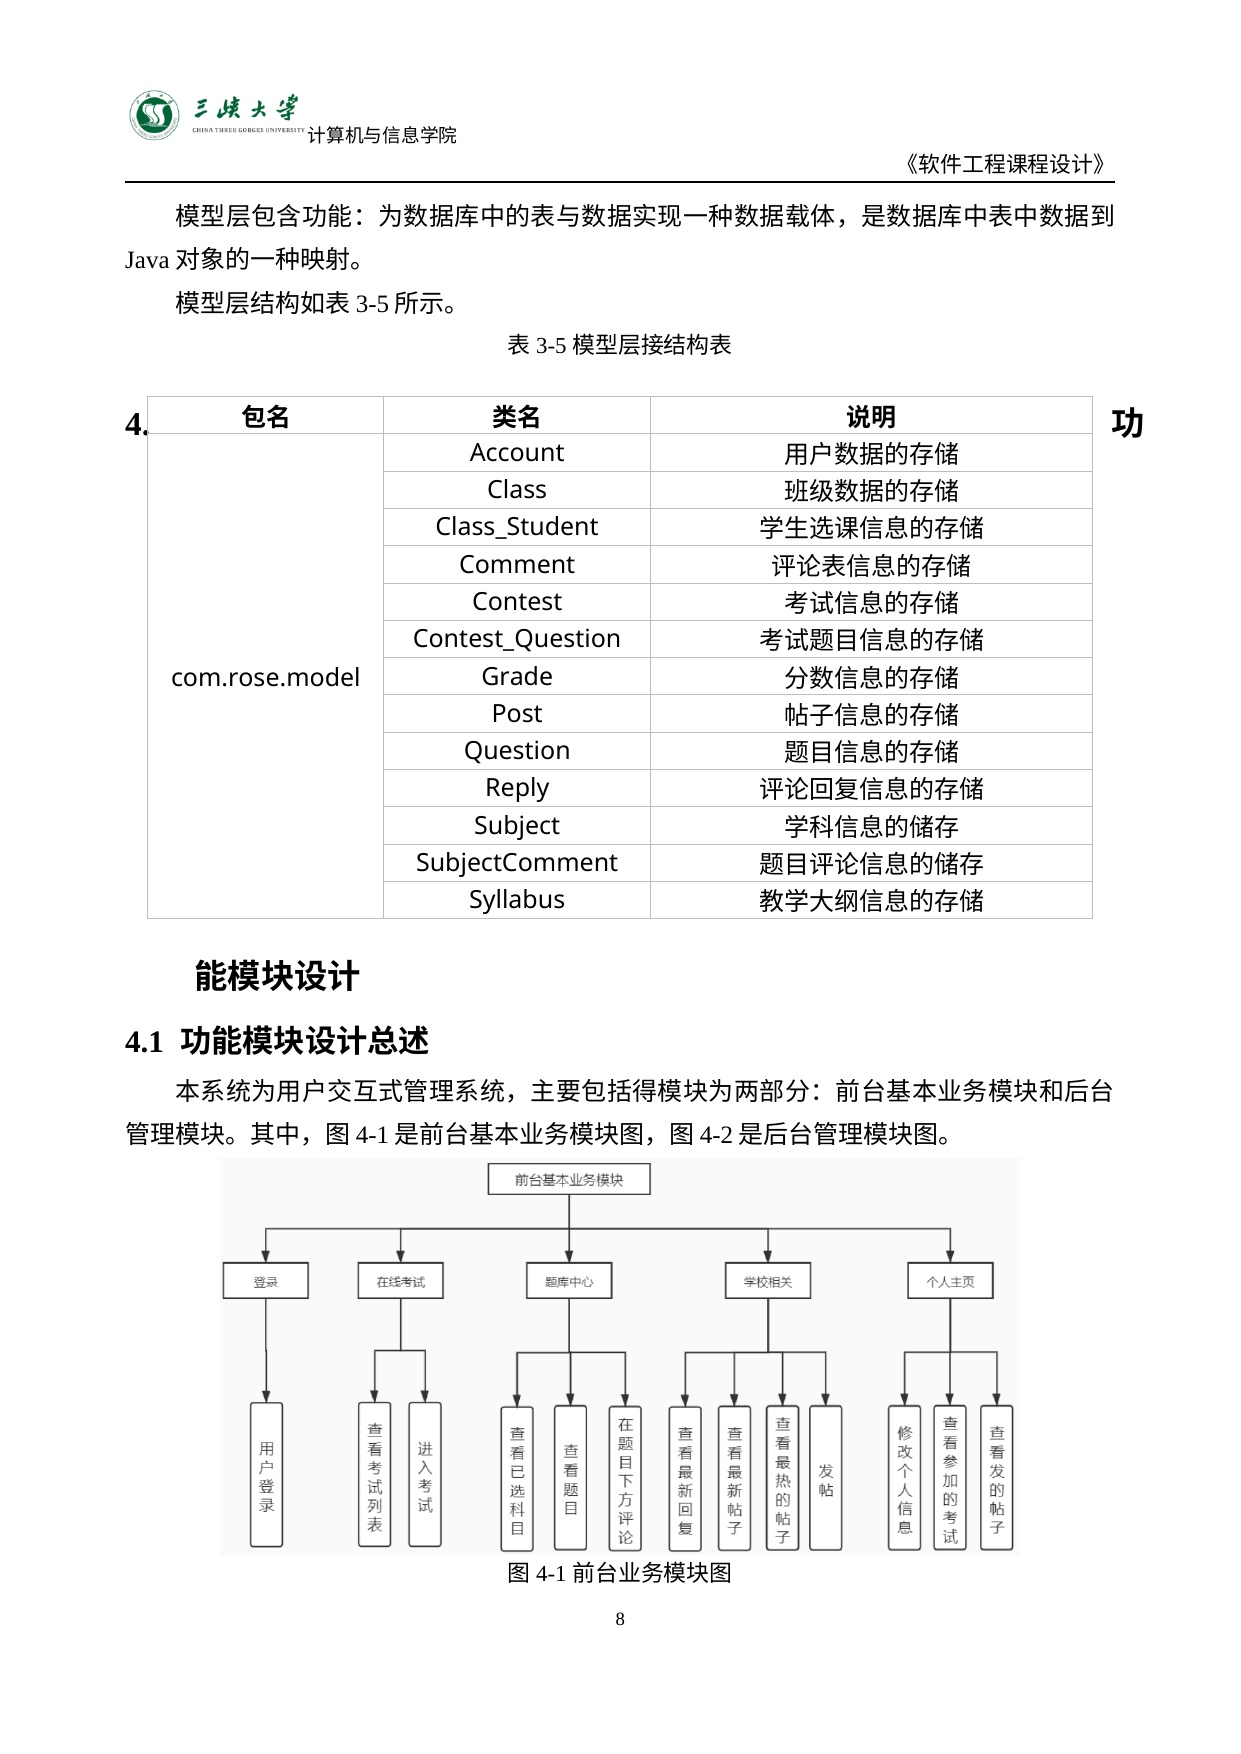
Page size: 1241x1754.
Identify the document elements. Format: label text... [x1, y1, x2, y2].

subtitle 功能模块设计 [125, 389, 1115, 1006]
table_header 说明 [651, 397, 1092, 433]
table_header 类名 [384, 397, 650, 433]
picture [125, 88, 308, 142]
table_cell 用户数据的存储 [651, 434, 1092, 471]
table_cell 帖子信息的存储 [651, 695, 1092, 732]
subtitle 功能模块设计总述 [125, 1006, 1115, 1071]
table_cell Class [384, 472, 650, 508]
text 图 4-1 前台业务模块图 [125, 1555, 1115, 1588]
table_cell 考试题目信息的存储 [651, 621, 1092, 657]
table_cell Question [384, 733, 650, 769]
table_cell 学科信息的储存 [651, 807, 1092, 843]
table_cell 学生选课信息的存储 [651, 509, 1092, 545]
table_cell 题目评论信息的储存 [651, 845, 1092, 881]
table_cell Syllabus [384, 882, 650, 918]
table_cell Post [384, 695, 650, 732]
table_cell Grade [384, 658, 650, 694]
table_cell 考试信息的存储 [651, 584, 1092, 620]
table_cell Class_Student [384, 509, 650, 545]
picture [219, 1158, 1021, 1555]
table_header 包名 [148, 397, 383, 433]
table_cell Contest [384, 584, 650, 620]
table_cell com.rose.model [148, 434, 383, 918]
table_cell 分数信息的存储 [651, 658, 1092, 694]
table_cell 教学大纲信息的存储 [651, 882, 1092, 918]
table_cell 评论回复信息的存储 [651, 770, 1092, 806]
table_cell Subject [384, 807, 650, 843]
table_cell Comment [384, 546, 650, 582]
table_cell Account [384, 434, 650, 471]
table_cell 题目信息的存储 [651, 733, 1092, 769]
text 模型层包含功能：为数据库中的表与数据实现一种数据载体，是数据库中表中数据到 Java 对象的一种映射。 [125, 196, 1115, 276]
text 本系统为用户交互式管理系统，主要包括得模块为两部分：前台基本业务模块和后台管理模块。其中，图4-1是前台基本业务模块图，图4-2是后台管理模块图。 [125, 1071, 1115, 1151]
table_cell SubjectComment [384, 845, 650, 881]
text 表 3-5 模型层接结构表 [125, 327, 1115, 360]
table_cell Reply [384, 770, 650, 806]
table_cell Contest_Question [384, 621, 650, 657]
table_cell 评论表信息的存储 [651, 546, 1092, 582]
table_cell 班级数据的存储 [651, 472, 1092, 508]
text 模型层结构如表3-5所示。 [125, 283, 1115, 319]
